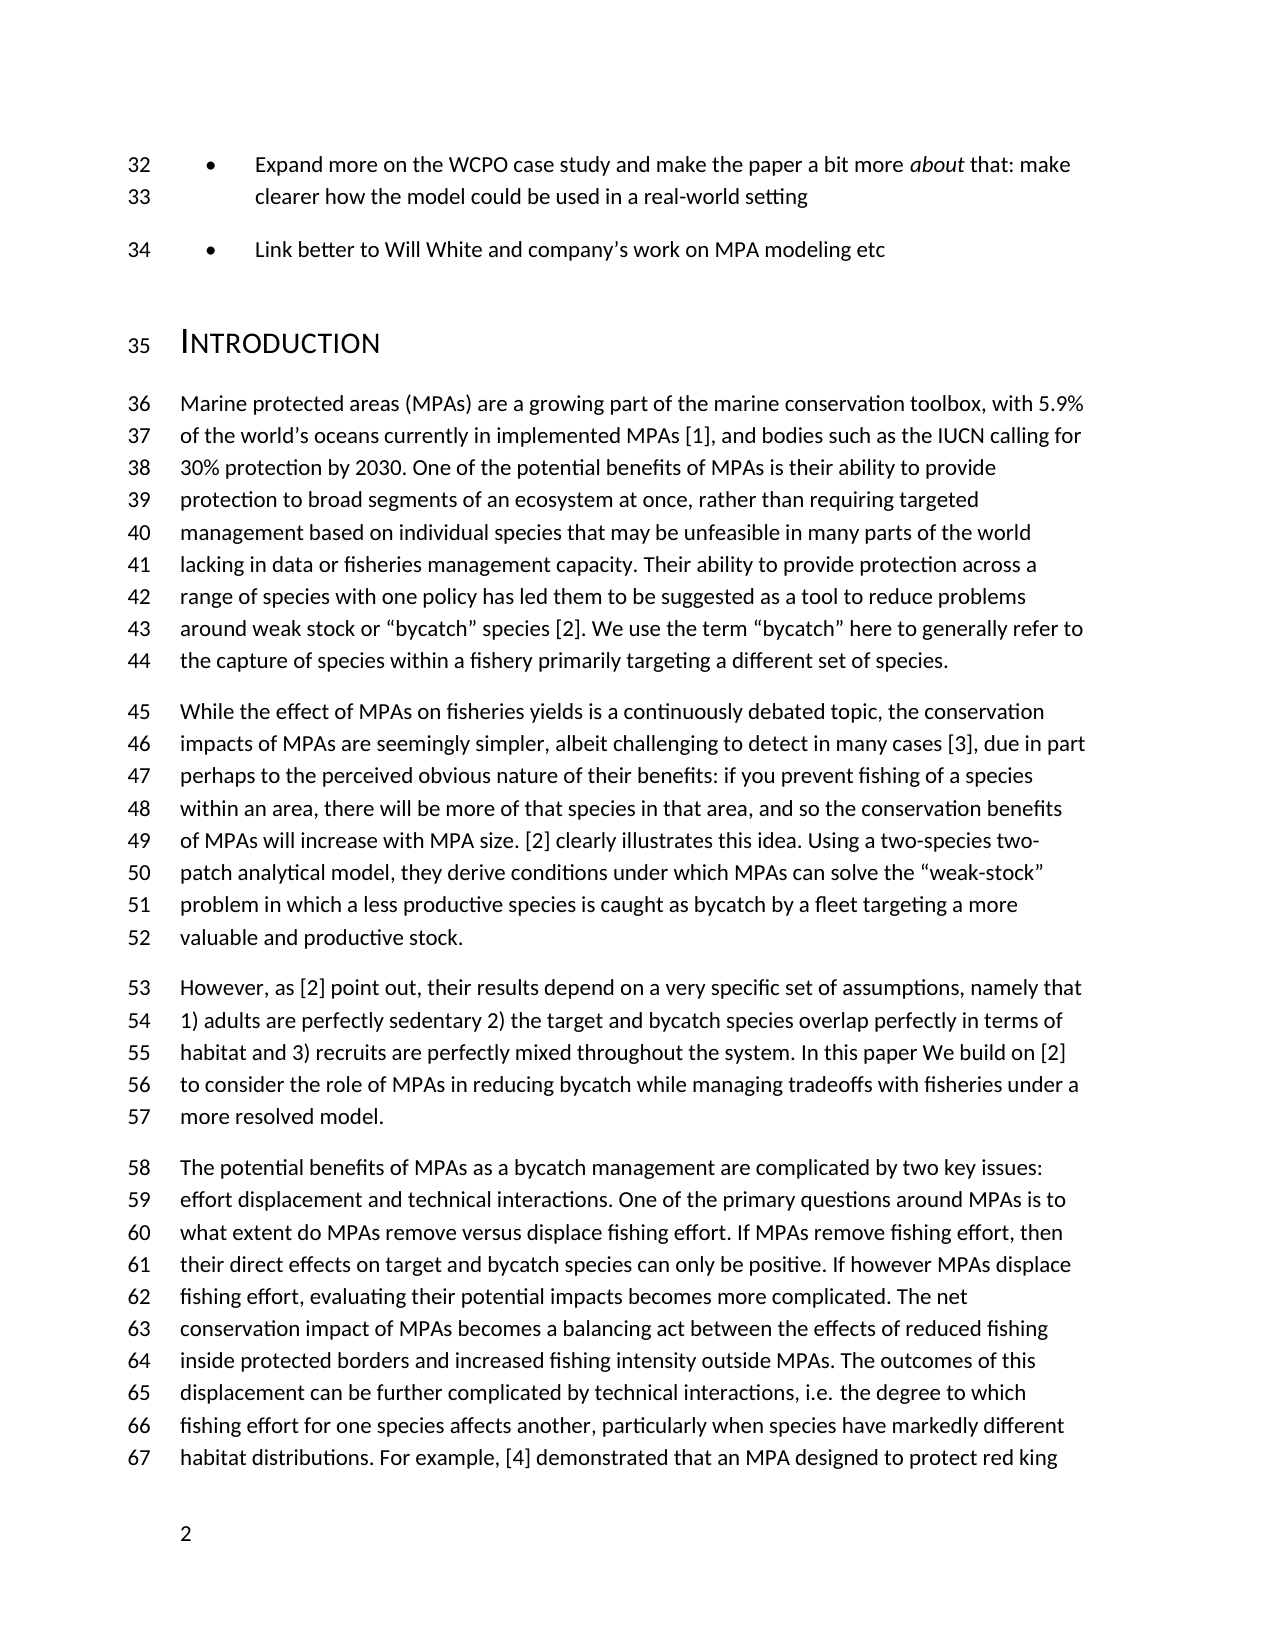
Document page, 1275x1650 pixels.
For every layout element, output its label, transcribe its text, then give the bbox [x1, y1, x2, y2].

text Marine protected areas (MPAs) are a growing part of the marine conservation toolbox, with 5.9% of the world’s oceans currently in implemented MPAs [1], and bodies such as the IUCN calling for 30% protection by 2030. One of the potential benefits of MPAs is their ability to provide protection to broad segments of an ecosystem at once, rather than requiring targeted management based on individual species that may be unfeasible in many parts of the world lacking in data or fisheries management capacity. Their ability to provide protection across a range of species with one policy has led them to be suggested as a tool to reduce problems around weak stock or “bycatch” species [2]. We use the term “bycatch” here to generally refer to the capture of species within a fishery primarily targeting a different set of species. [180, 389, 1087, 674]
text However, as [2] point out, their results depend on a very specific set of assumptions, namely that 1) adults are perfectly sedentary 2) the target and bycatch species overlap perfectly in terms of habitat and 3) recruits are perfectly mixed throughout the system. In this paper We build on [2] to consider the role of MPAs in reducing bycatch while managing tradeoffs with fisheries under a more resolved model. [180, 973, 1087, 1130]
list Expand more on the WCPO case study and make the paper a bit more about that: make clearer how the model could be used in a real-world setting [205, 150, 1087, 210]
subtitle Introduction [180, 317, 1087, 363]
text While the effect of MPAs on fisheries yields is a continuously debated topic, the conservation impacts of MPAs are seemingly simpler, albeit challenging to detect in many cases [3], due in part perhaps to the perceived obvious nature of their benefits: if you prevent fishing of a species within an area, there will be more of that species in that area, and so the conservation benefits of MPAs will increase with MPA size. [2] clearly illustrates this idea. Using a two-species two-patch analytical model, they derive conditions under which MPAs can solve the “weak-stock” problem in which a less productive species is caught as bycatch by a fleet targeting a more valuable and productive stock. [180, 697, 1087, 951]
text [180, 1153, 1087, 1471]
list Link better to Will White and company’s work on MPA modeling etc [205, 235, 1087, 263]
